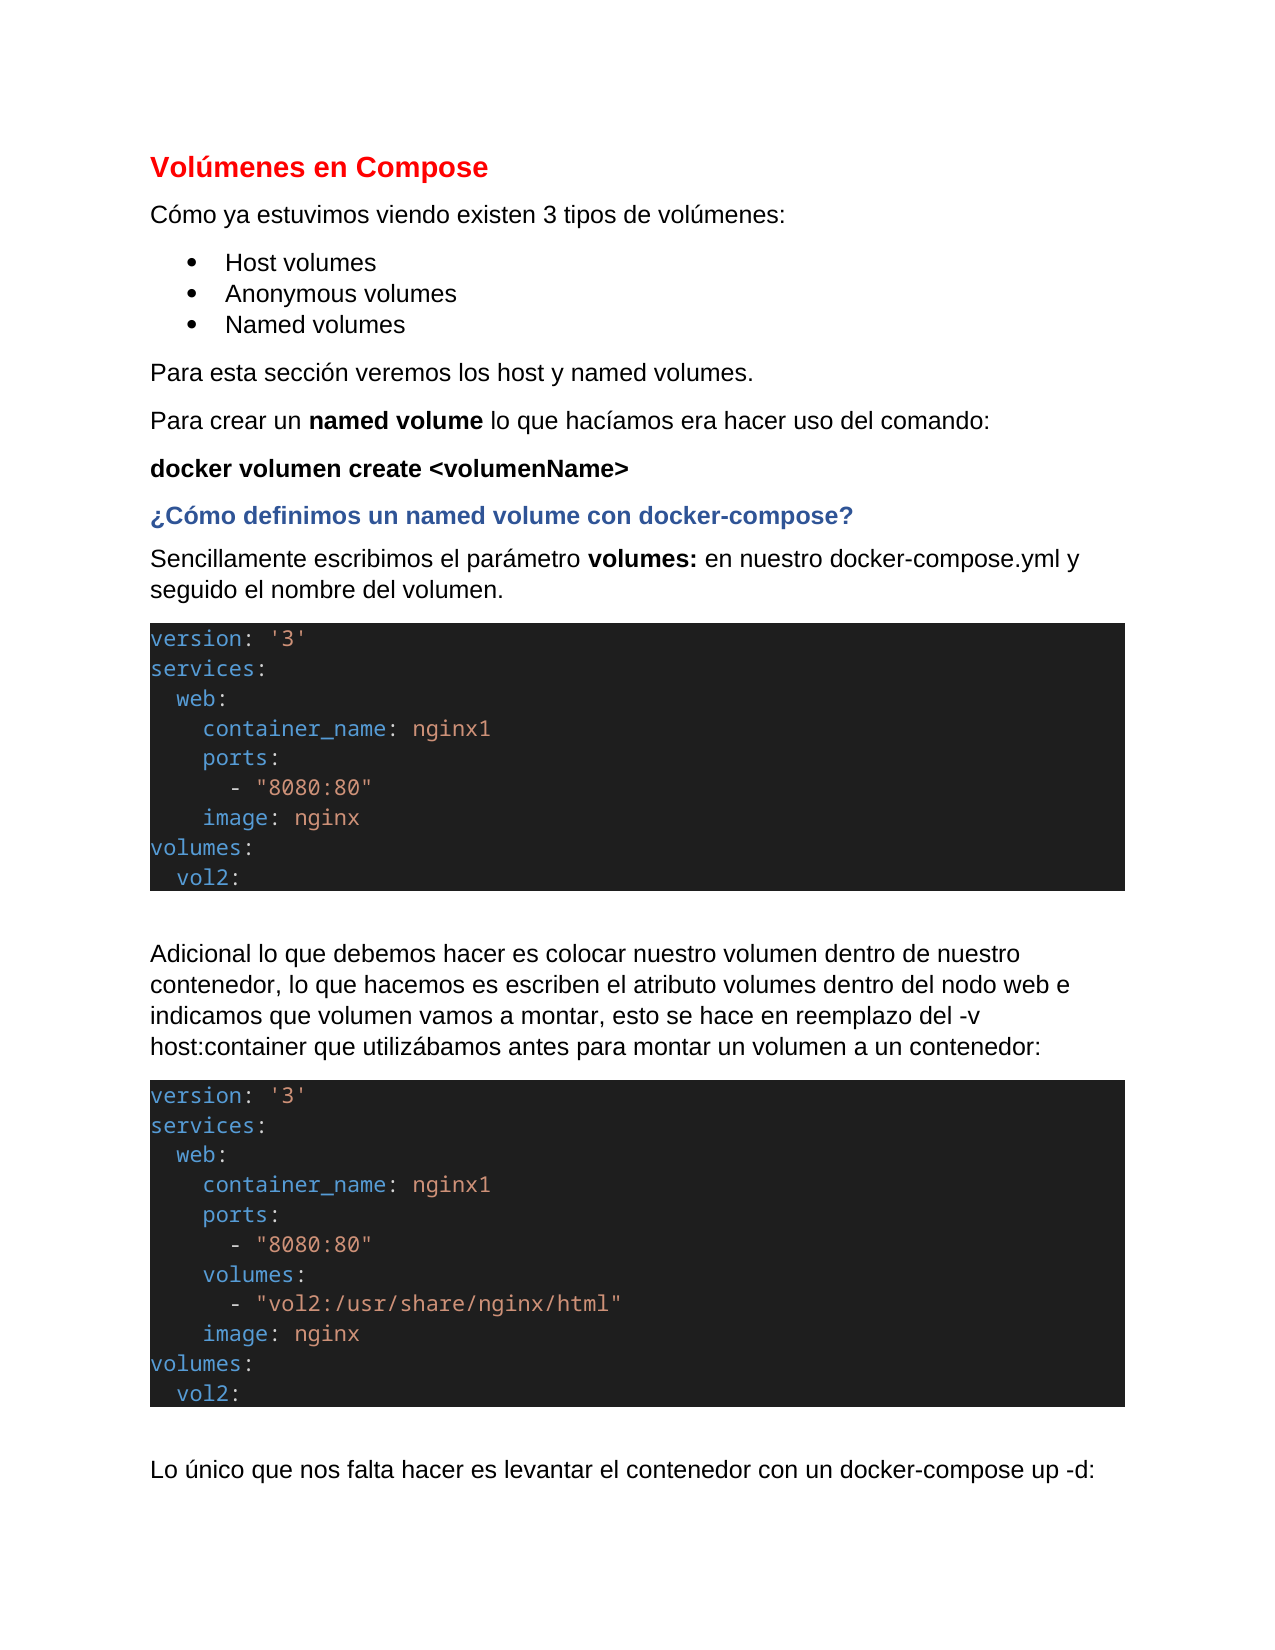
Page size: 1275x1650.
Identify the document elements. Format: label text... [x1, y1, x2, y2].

list Anonymous volumes [187, 279, 1125, 308]
text vol2: [150, 861, 1125, 891]
text image: nginx [150, 802, 1125, 832]
text Adicional lo que debemos hacer es colocar nuestro volumen dentro de nuestro contenedor, lo que hacemos es escriben el atributo volumes dentro del nodo web e indicamos que volumen vamos a montar, esto se hace en reemplazo del -v host:container que utilizábamos antes para montar un volumen a un contenedor: [150, 939, 1125, 1061]
text Sencillamente escribimos el parámetro volumes: en nuestro docker-compose.yml y seguido el nombre del volumen. [150, 544, 1125, 604]
text version: '3' [150, 623, 1125, 653]
text container_name: nginx1 [150, 1169, 1125, 1199]
text Para esta sección veremos los host y named volumes. [150, 358, 1125, 387]
text Cómo ya estuvimos viendo existen 3 tipos de volúmenes: [150, 200, 1125, 229]
text docker volumen create <volumenName> [150, 453, 1125, 482]
text ports: [150, 742, 1125, 772]
text version: '3' [150, 1080, 1125, 1109]
subtitle Volúmenes en Compose [150, 150, 1125, 183]
text volumes: [150, 1348, 1125, 1378]
text image: nginx [150, 1318, 1125, 1348]
text ports: [150, 1199, 1125, 1229]
list Host volumes [187, 248, 1125, 277]
list Named volumes [187, 310, 1125, 339]
text vol2: [150, 1378, 1125, 1407]
text services: [150, 653, 1125, 683]
text volumes: [150, 1258, 1125, 1288]
text services: [150, 1109, 1125, 1139]
text container_name: nginx1 [150, 712, 1125, 742]
text Para crear un named volume lo que hacíamos era hacer uso del comando: [150, 406, 1125, 434]
text - "vol2:/usr/share/nginx/html" [150, 1288, 1125, 1318]
text web: [150, 1139, 1125, 1169]
text Lo único que nos falta hacer es levantar el contenedor con un docker-compose up -d: [150, 1455, 1125, 1484]
text - "8080:80" [150, 772, 1125, 802]
text web: [150, 683, 1125, 712]
text volumes: [150, 832, 1125, 861]
text - "8080:80" [150, 1229, 1125, 1258]
subtitle ¿Cómo definimos un named volume con docker-compose? [150, 501, 1125, 530]
